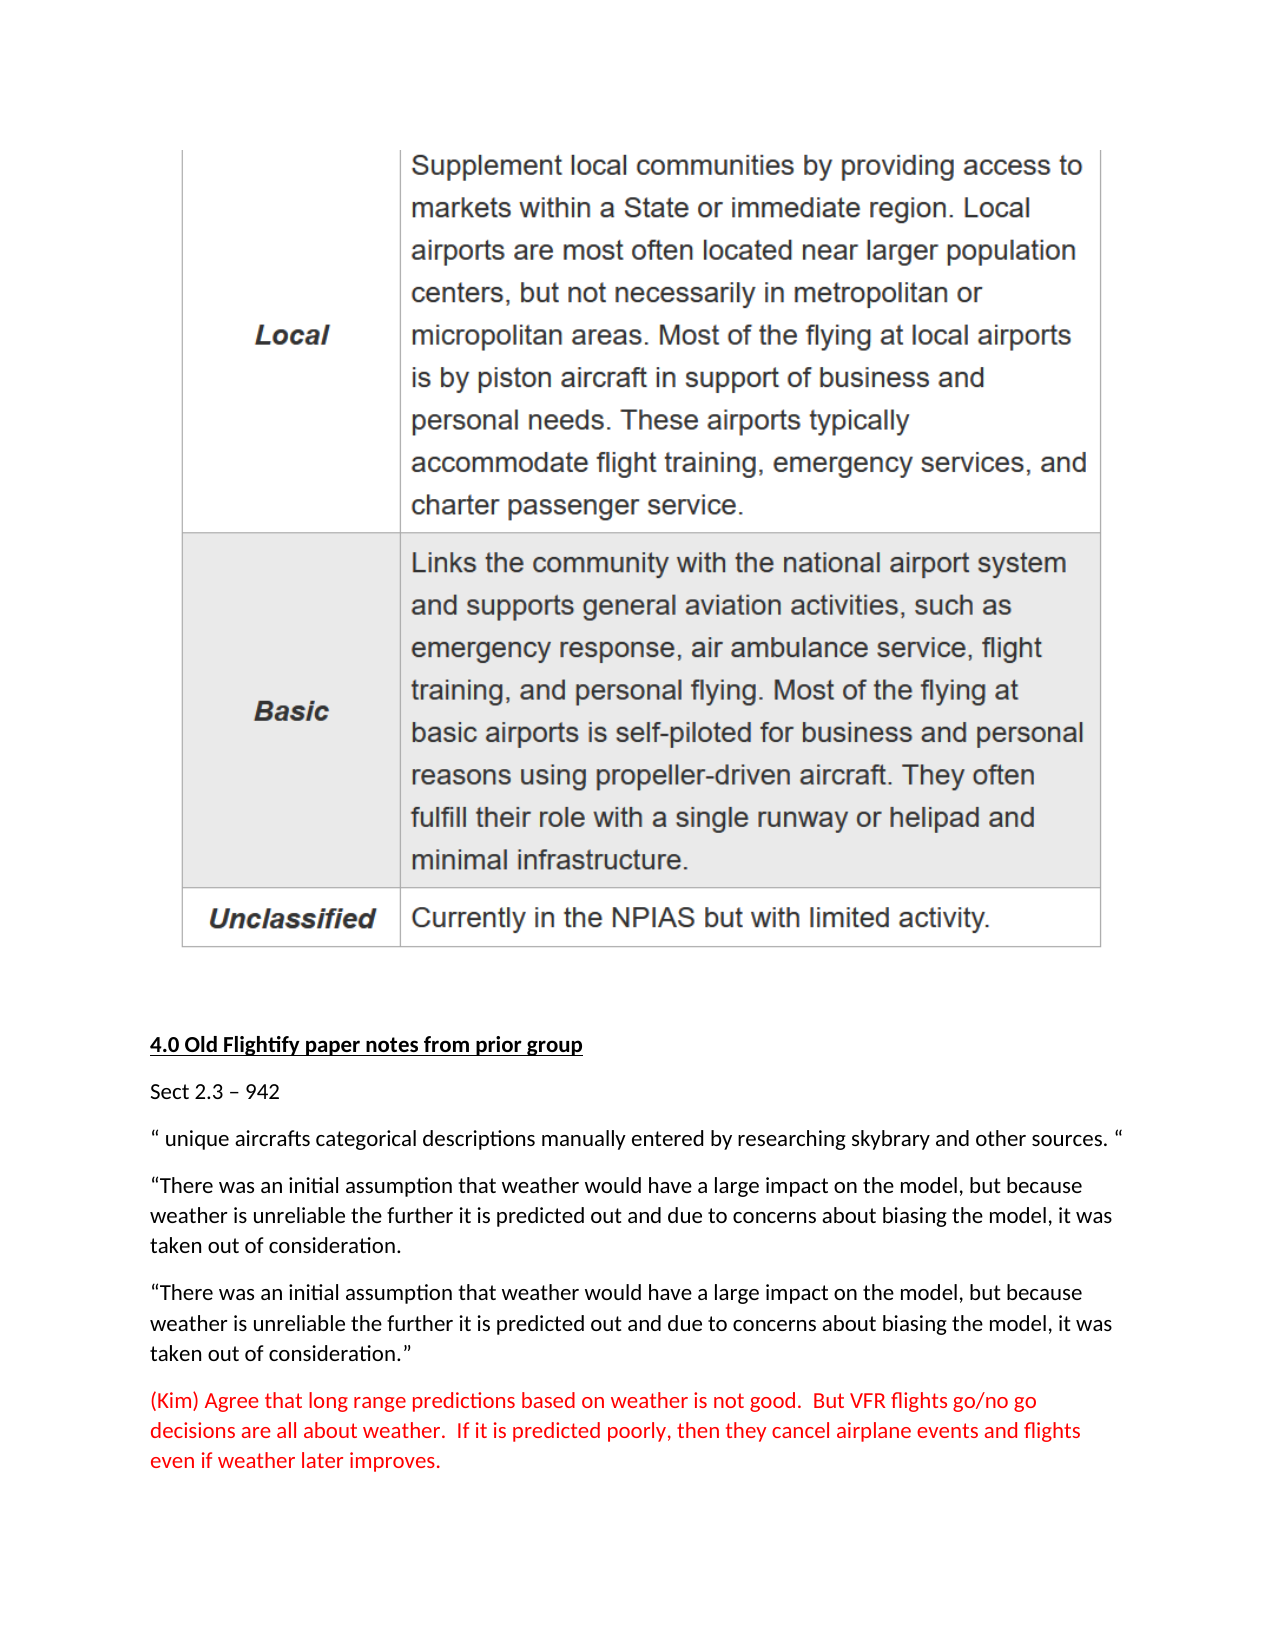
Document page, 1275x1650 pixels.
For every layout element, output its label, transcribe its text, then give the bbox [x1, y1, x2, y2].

text “ unique aircrafts categorical descriptions manually entered by researching skybrary and other sources. “ [150, 1124, 1125, 1152]
text (Kim) Agree that long range predictions based on weather is not good. But VFR flights go/no go decisions are all about weather. If it is predicted poorly, then they cancel airplane events and flights even if weather later improves. [150, 1386, 1125, 1474]
picture [150, 150, 1125, 965]
text 4.0 Old Flightify paper notes from prior group [150, 1031, 1125, 1059]
text “There was an initial assumption that weather would have a large impact on the model, but because weather is unreliable the further it is predicted out and due to concerns about biasing the model, it was taken out of consideration. [150, 1171, 1125, 1260]
text Sect 2.3 – 942 [150, 1077, 1125, 1106]
text “There was an initial assumption that weather would have a large impact on the model, but because weather is unreliable the further it is predicted out and due to concerns about biasing the model, it was taken out of consideration.” [150, 1278, 1125, 1367]
